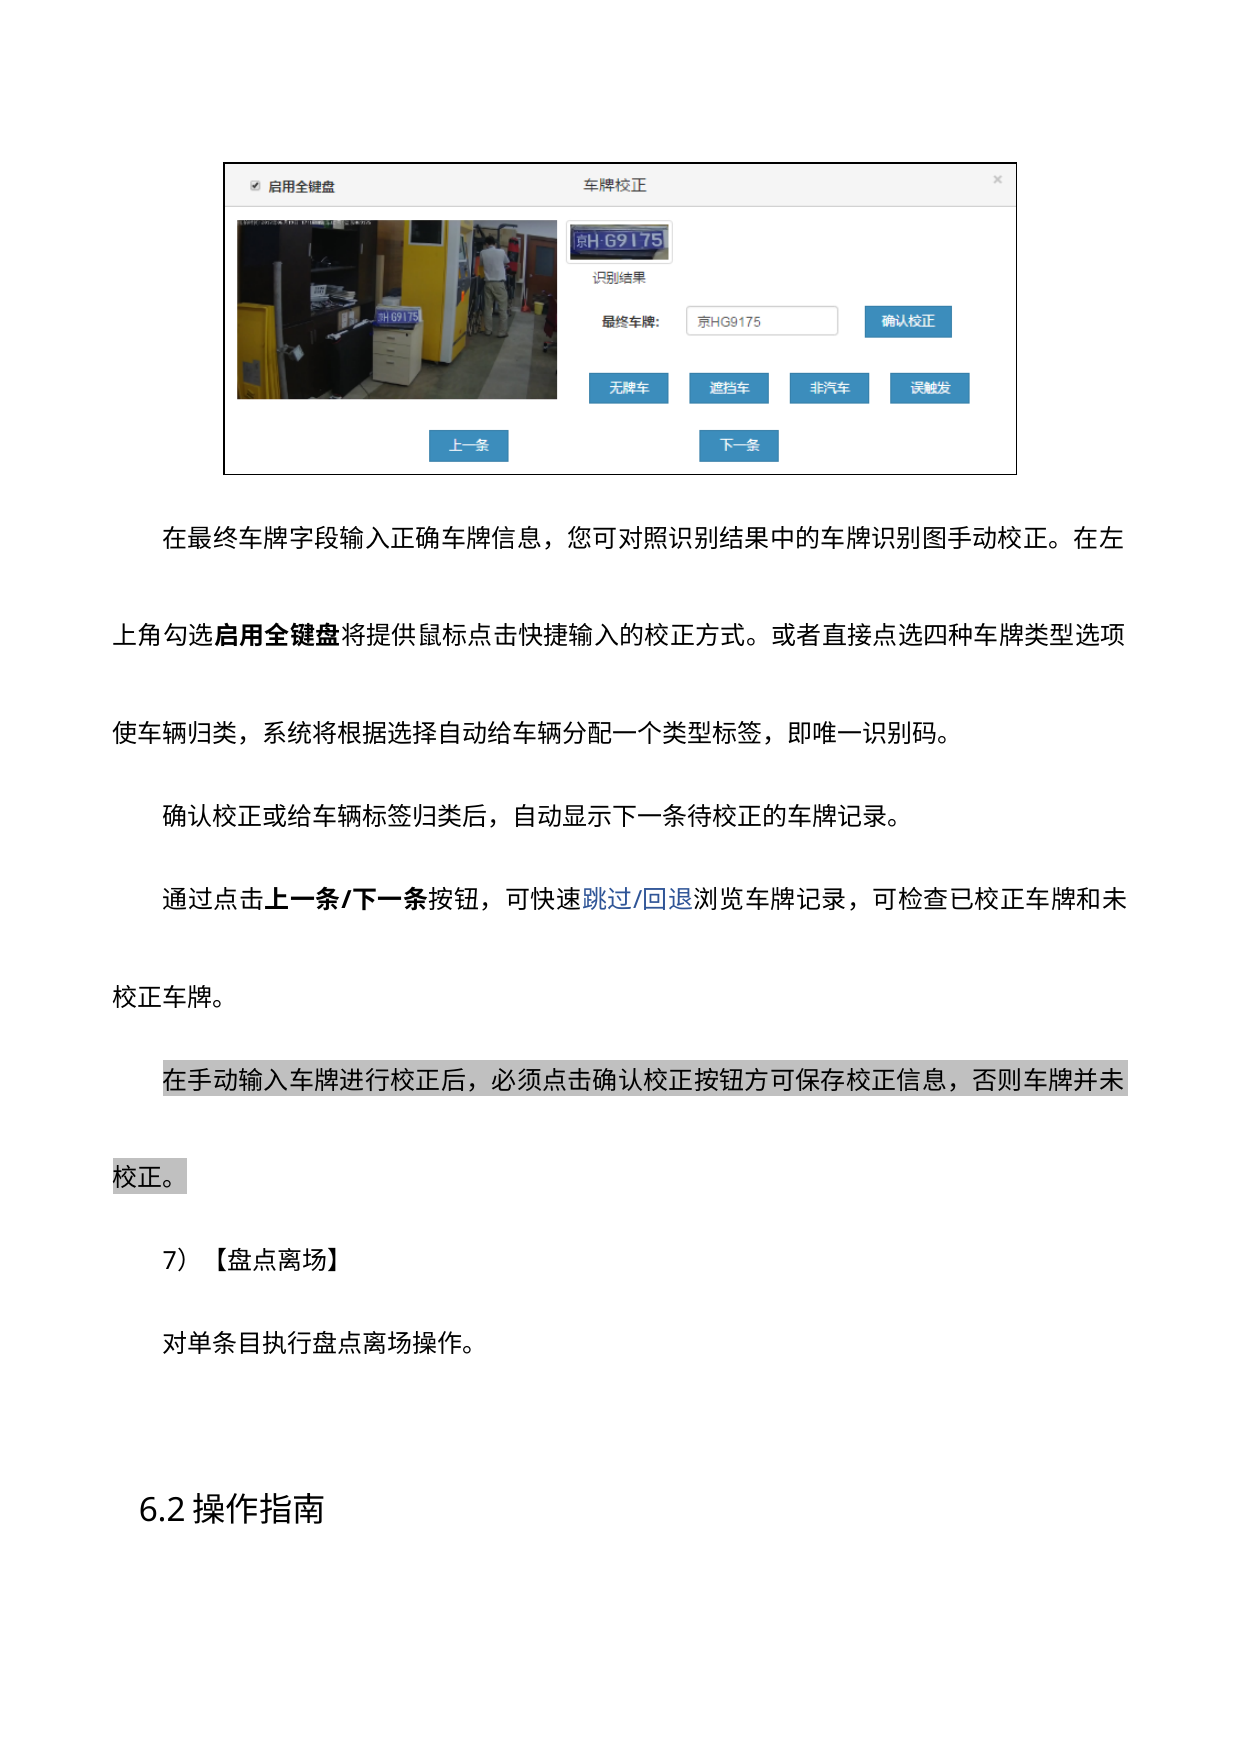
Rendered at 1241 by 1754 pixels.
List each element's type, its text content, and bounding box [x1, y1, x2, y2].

list 通过点击上一条/下一条按钮，可快速跳过/回退浏览车牌记录，可检查已校正车牌和未校正车牌。 [112, 865, 1128, 1028]
list 在手动输入车牌进行校正后，必须点击确认校正按钮方可保存校正信息，否则车牌并未校正。 [112, 1046, 1128, 1208]
list 对单条目执行盘点离场操作。 [112, 1309, 1128, 1374]
list 6.2操作指南 [112, 1475, 1128, 1540]
list 在最终车牌字段输入正确车牌信息，您可对照识别结果中的车牌识别图手动校正。在左上角勾选启用全键盘将提供鼠标点击快捷输入的校正方式。或者直接点选四种车牌类型选项使车辆归类，系统将根据选择自动给车辆分配一个类型标签，即唯一识别码。 [112, 504, 1128, 764]
list 7）【盘点离场】 [112, 1226, 1128, 1291]
picture [225, 164, 1016, 474]
list 确认校正或给车辆标签归类后，自动显示下一条待校正的车牌记录。 [112, 782, 1128, 847]
